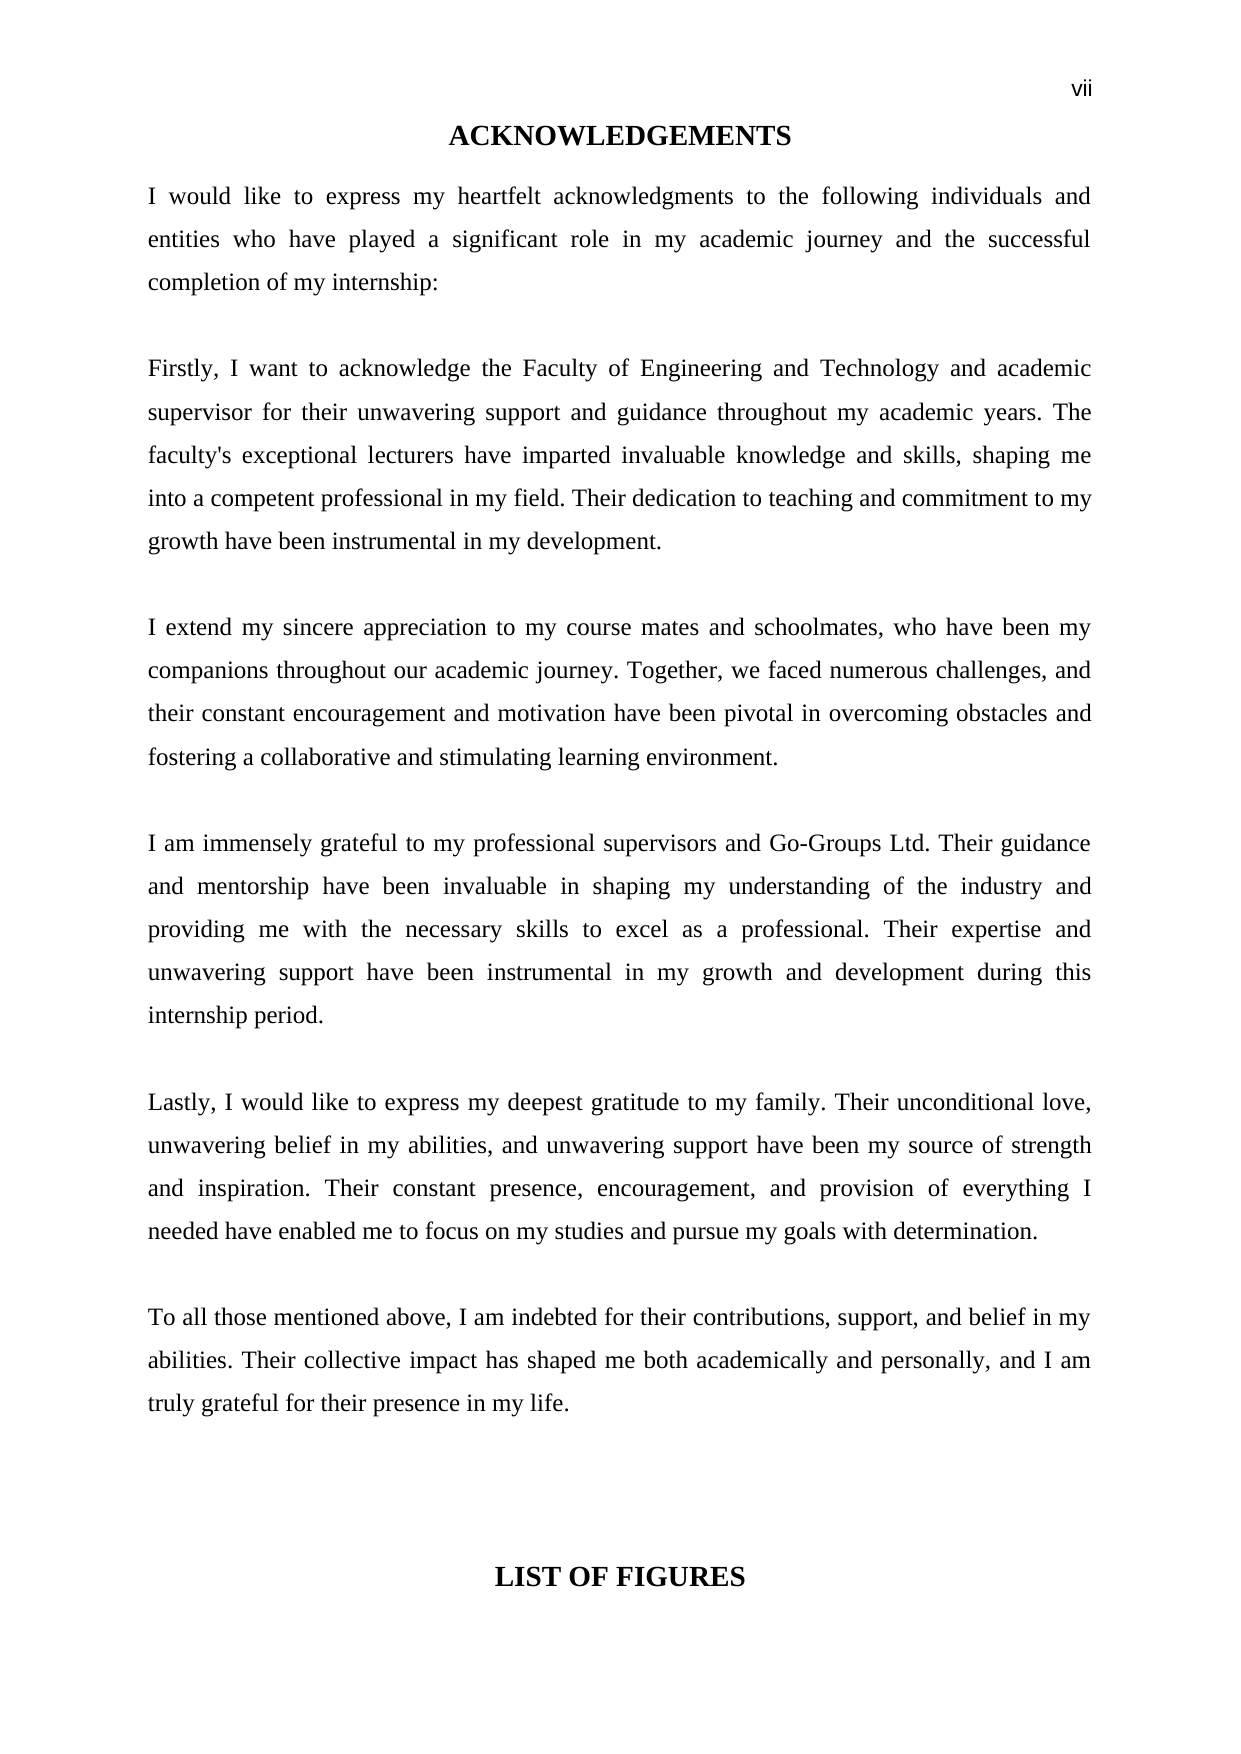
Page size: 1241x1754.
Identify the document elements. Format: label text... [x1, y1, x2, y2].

text Firstly, I want to acknowledge the Faculty of Engineering and Technology and academic supervisor for their unwavering support and guidance throughout my academic years. The faculty's exceptional lecturers have imparted invaluable knowledge and skills, shaping me into a competent professional in my field. Their dedication to teaching and commitment to my growth have been instrumental in my development. [148, 353, 1092, 555]
text I would like to express my heartfelt acknowledgments to the following individuals and entities who have played a significant role in my academic journey and the successful completion of my internship: [148, 181, 1092, 296]
subtitle ACKNOWLEDGEMENTS [148, 118, 1092, 152]
text Lastly, I would like to express my deepest gratitude to my family. Their unconditional love, unwavering belief in my abilities, and unwavering support have been my source of strength and inspiration. Their constant presence, encouragement, and provision of everything I needed have enabled me to focus on my studies and pursue my goals with determination. [148, 1087, 1092, 1245]
text I am immensely grateful to my professional supervisors and Go-Groups Ltd. Their guidance and mentorship have been invaluable in shaping my understanding of the industry and providing me with the necessary skills to excel as a professional. Their expertise and unwavering support have been instrumental in my growth and development during this internship period. [148, 828, 1092, 1029]
text To all those mentioned above, I am indebted for their contributions, support, and belief in my abilities. Their collective impact has shaped me both academically and personally, and I am truly grateful for their presence in my life. [148, 1302, 1092, 1417]
subtitle LIST OF FIGURES [148, 1559, 1092, 1593]
text I extend my sincere appreciation to my course mates and schoolmates, who have been my companions throughout our academic journey. Together, we faced numerous challenges, and their constant encouragement and motivation have been pivotal in overcoming obstacles and fostering a collaborative and stimulating learning environment. [148, 612, 1092, 770]
